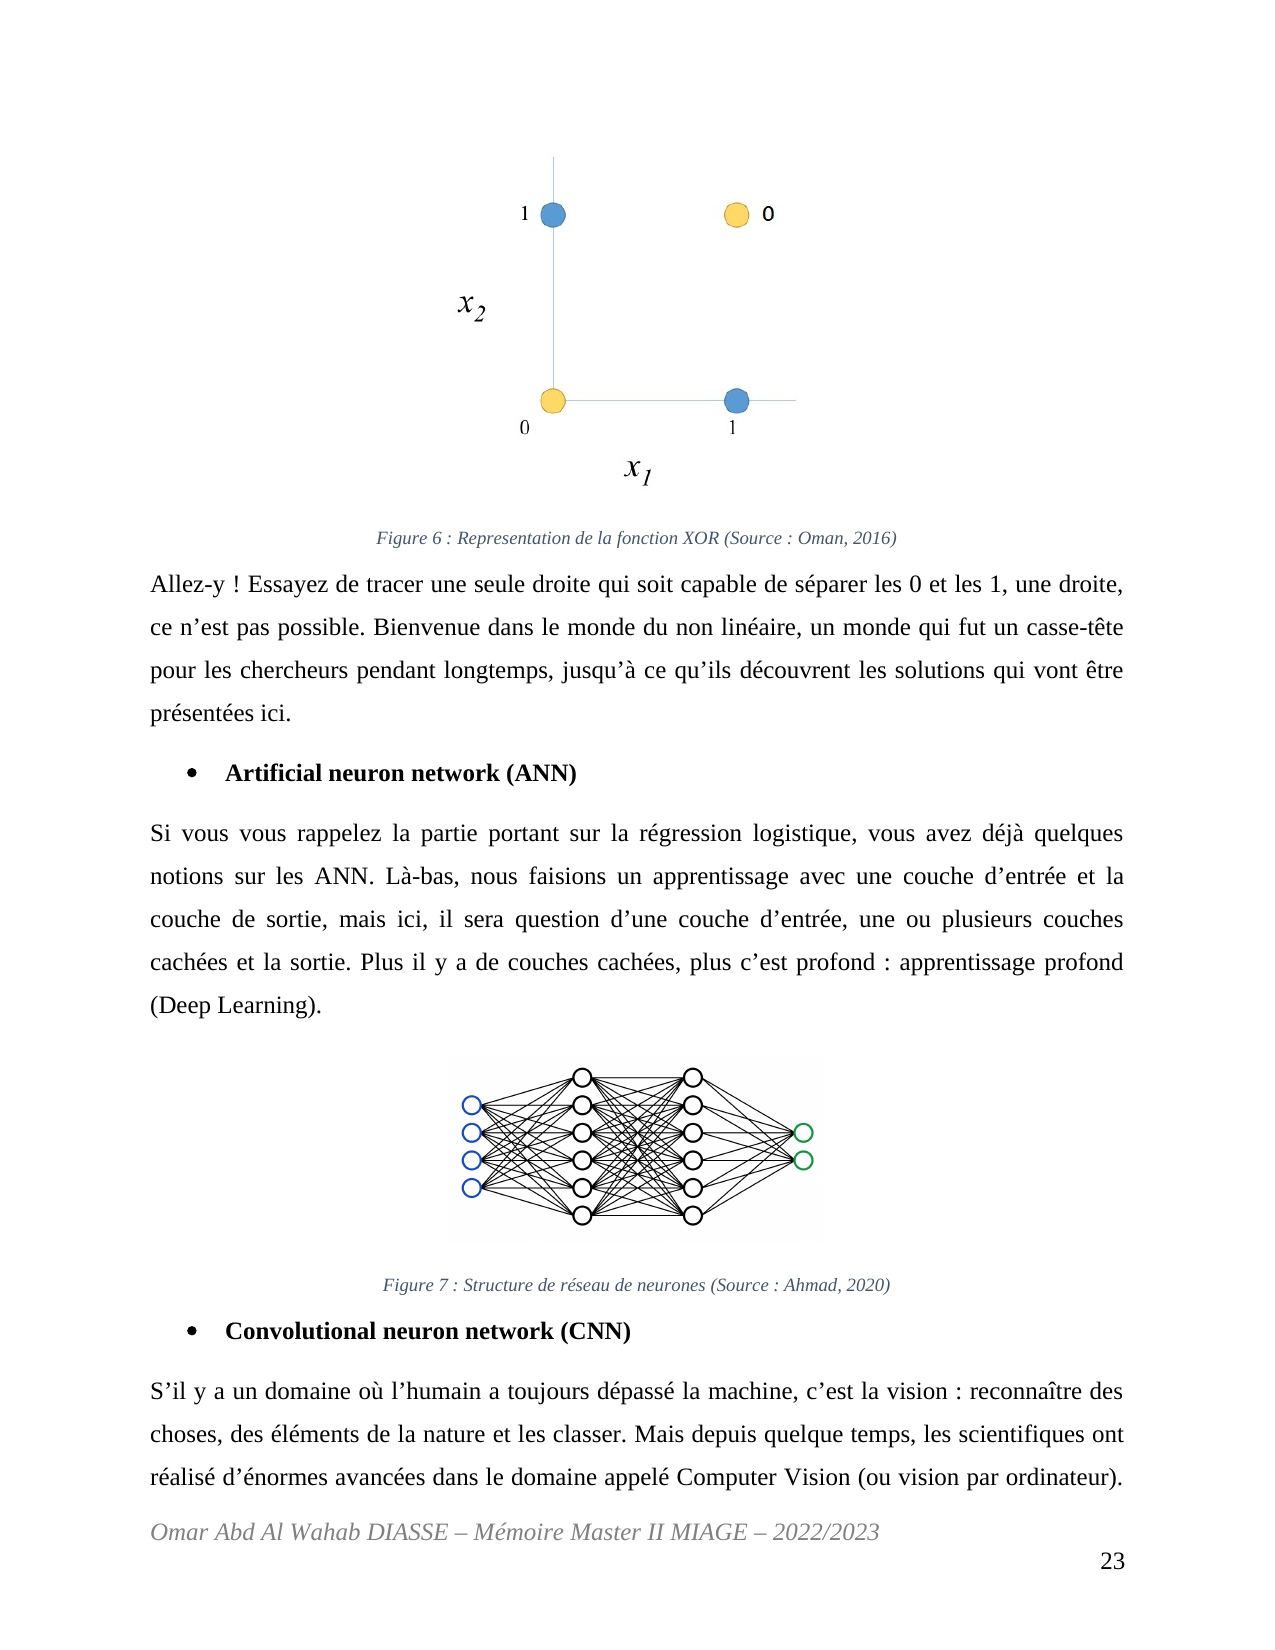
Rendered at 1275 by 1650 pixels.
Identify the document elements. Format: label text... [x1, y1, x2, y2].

picture [444, 1050, 831, 1243]
text Figure 7 : Structure de réseau de neurones (Source : Ahmad, 2020) [150, 1274, 1125, 1295]
text Si vous vous rappelez la partie portant sur la régression logistique, vous avez déjà quelques notions sur les ANN. Là-bas, nous faisions un apprentissage avec une couche d’entrée et la couche de sortie, mais ici, il sera question d’une couche d’entrée, une ou plusieurs couches cachées et la sortie. Plus il y a de couches cachées, plus c’est profond : apprentissage profond (Deep Learning). [150, 818, 1125, 1019]
text Figure 6 : Representation de la fonction XOR (Source : Oman, 2016) [150, 527, 1125, 548]
list Convolutional neuron network (CNN) [187, 1316, 1125, 1345]
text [150, 1376, 1125, 1491]
text Allez-y ! Essayez de tracer une seule droite qui soit capable de séparer les 0 et les 1, une droite, ce n’est pas possible. Bienvenue dans le monde du non linéaire, un monde qui fut un casse-tête pour les chercheurs pendant longtemps, jusqu’à ce qu’ils découvrent les solutions qui vont être présentées ici. [150, 569, 1125, 727]
list Artificial neuron network (ANN) [187, 758, 1125, 787]
picture [445, 150, 830, 496]
